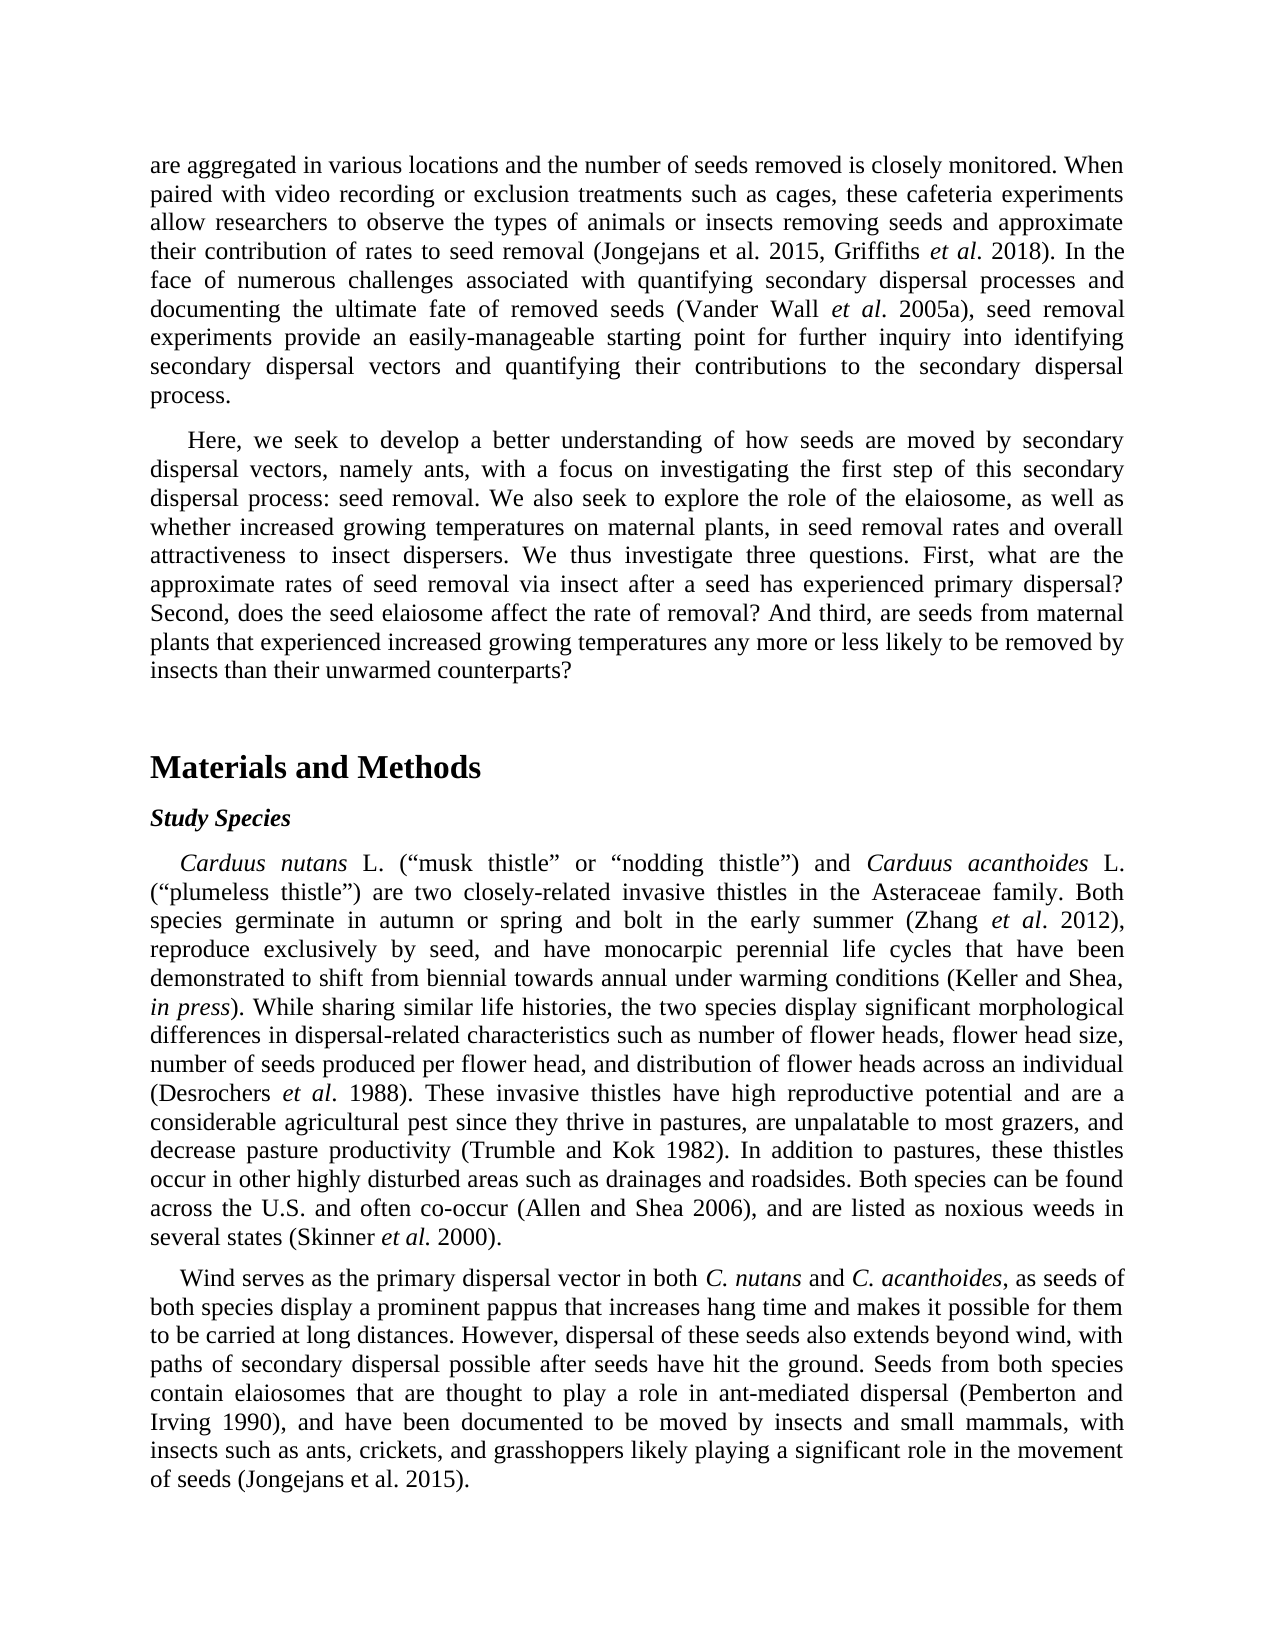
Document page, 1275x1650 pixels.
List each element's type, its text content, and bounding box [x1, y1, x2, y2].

text Here, we seek to develop a better understanding of how seeds are moved by secondary dispersal vectors, namely ants, with a focus on investigating the first step of this secondary dispersal process: seed removal. We also seek to explore the role of the elaiosome, as well as whether increased growing temperatures on maternal plants, in seed removal rates and overall attractiveness to insect dispersers. We thus investigate three questions. First, what are the approximate rates of seed removal via insect after a seed has experienced primary dispersal? Second, does the seed elaiosome affect the rate of removal? And third, are seeds from maternal plants that experienced increased growing temperatures any more or less likely to be removed by insects than their unwarmed counterparts? [150, 425, 1125, 684]
text Study Species [150, 803, 1125, 831]
text Carduus nutans L. (“musk thistle” or “nodding thistle”) and Carduus acanthoides L. (“plumeless thistle”) are two closely-related invasive thistles in the Asteraceae family. Both species germinate in autumn or spring and bolt in the early summer (Zhang et al. 2012), reproduce exclusively by seed, and have monocarpic perennial life cycles that have been demonstrated to shift from biennial towards annual under warming conditions (Keller and Shea, in press). While sharing similar life histories, the two species display significant morphological differences in dispersal-related characteristics such as number of flower heads, flower head size, number of seeds produced per flower head, and distribution of flower heads across an individual (Desrochers et al. 1988). These invasive thistles have high reproductive potential and are a considerable agricultural pest since they thrive in pastures, are unpalatable to most grazers, and decrease pasture productivity (Trumble and Kok 1982). In addition to pastures, these thistles occur in other highly disturbed areas such as drainages and roadsides. Both species can be found across the U.S. and often co-occur (Allen and Shea 2006), and are listed as noxious weeds in several states (Skinner et al. 2000). [150, 848, 1125, 1251]
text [150, 150, 1125, 409]
text Materials and Methods [150, 748, 1125, 786]
text Wind serves as the primary dispersal vector in both C. nutans and C. acanthoides, as seeds of both species display a prominent pappus that increases hang time and makes it possible for them to be carried at long distances. However, dispersal of these seeds also extends beyond wind, with paths of secondary dispersal possible after seeds have hit the ground. Seeds from both species contain elaiosomes that are thought to play a role in ant-mediated dispersal (Pemberton and Irving 1990), and have been documented to be moved by insects and small mammals, with insects such as ants, crickets, and grasshoppers likely playing a significant role in the movement of seeds (Jongejans et al. 2015). [150, 1263, 1125, 1493]
